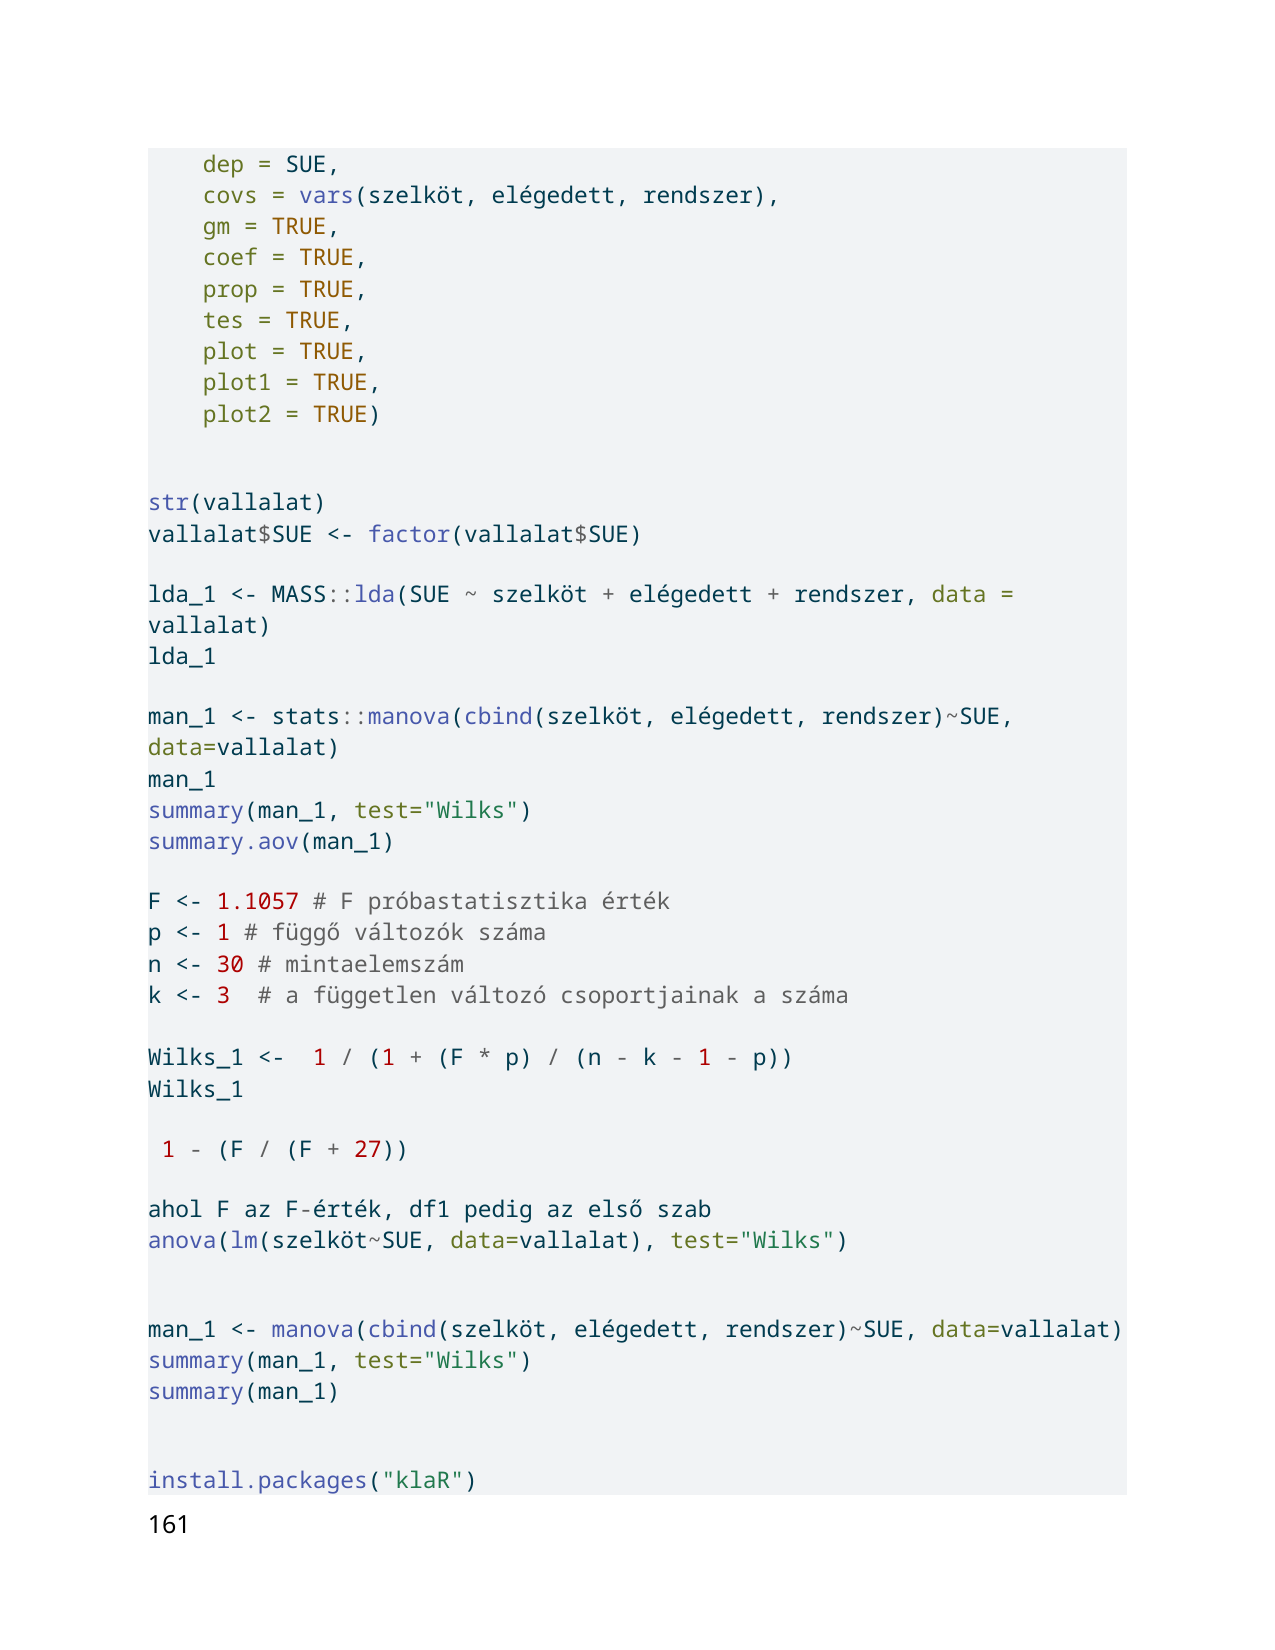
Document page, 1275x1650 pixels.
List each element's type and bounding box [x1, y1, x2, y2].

text [148, 148, 1127, 1495]
